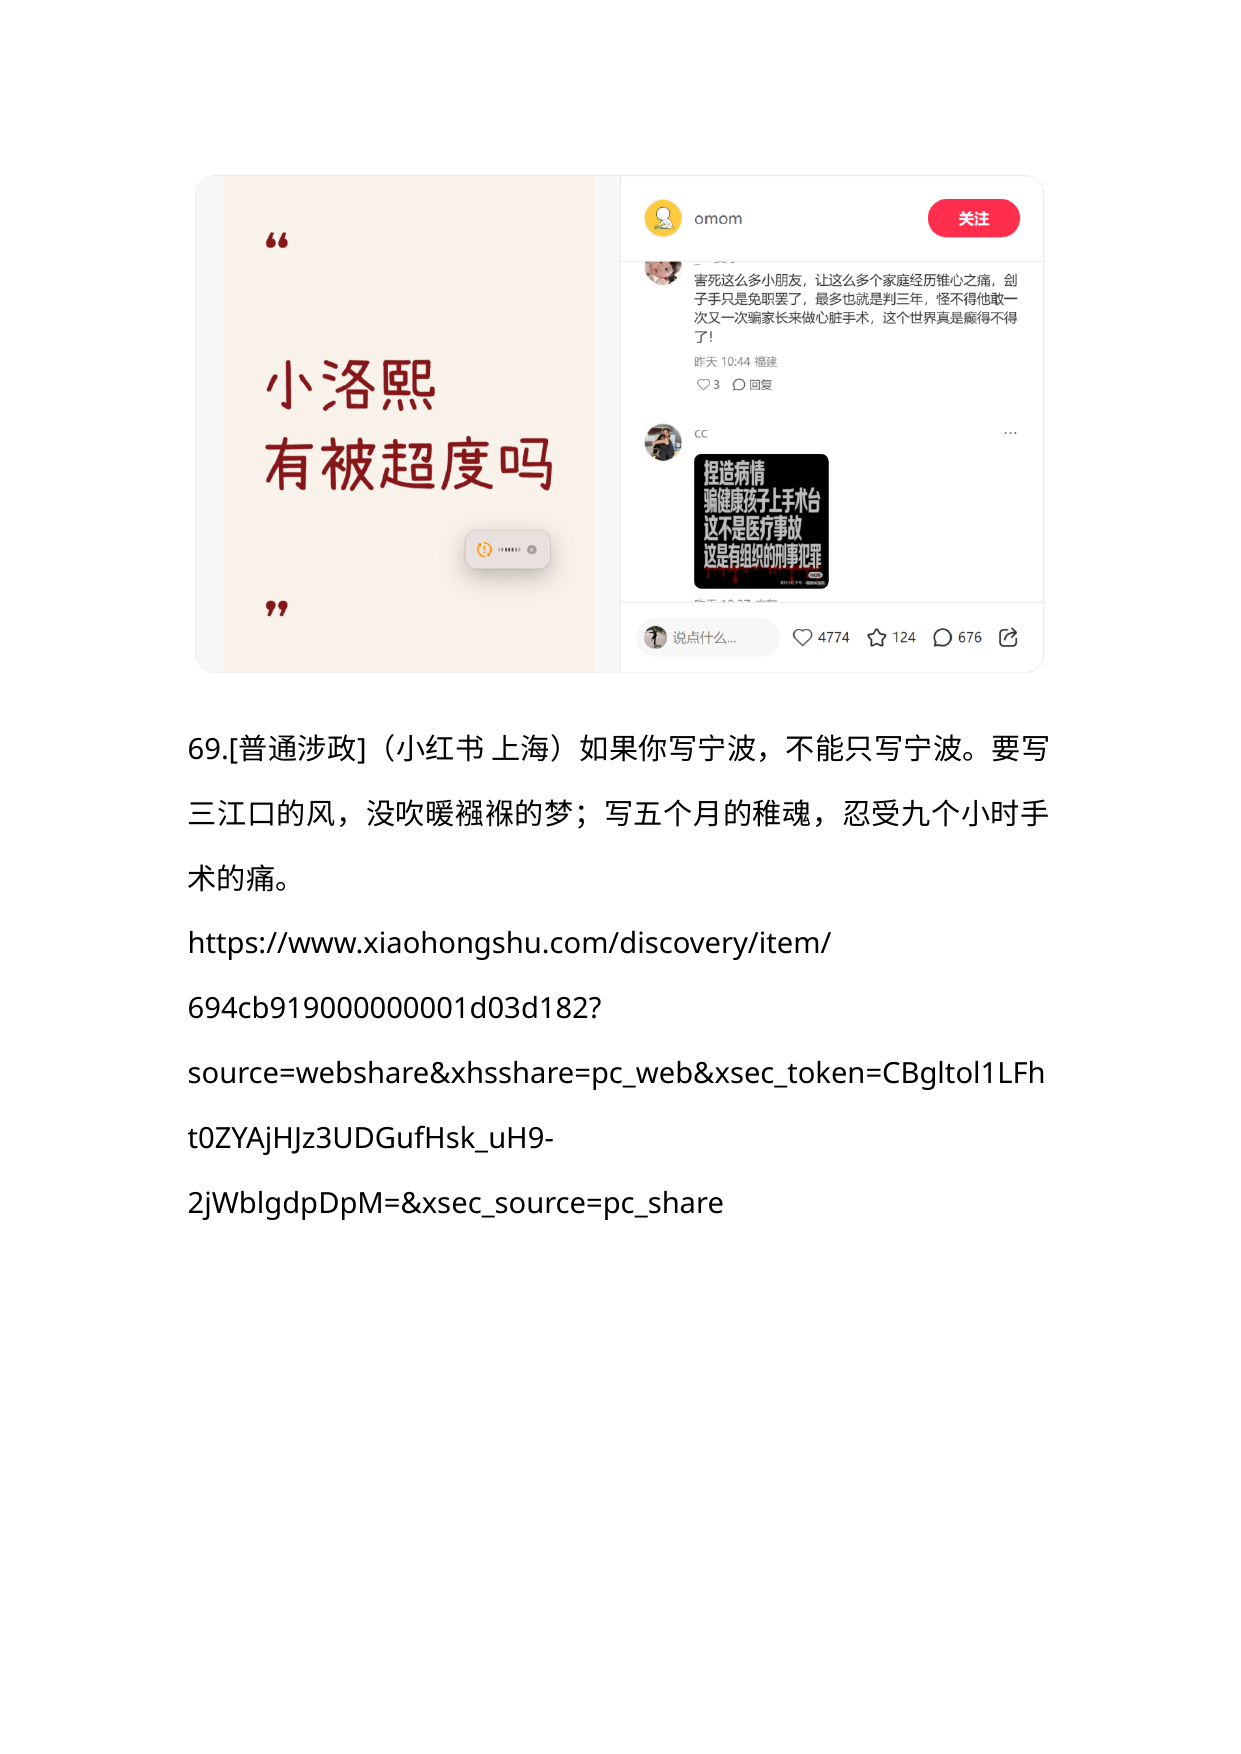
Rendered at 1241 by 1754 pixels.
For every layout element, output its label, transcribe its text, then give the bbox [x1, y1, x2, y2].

picture [187, 162, 1053, 692]
text 69.[普通涉政]（小红书 上海）如果你写宁波，不能只写宁波。要写三江口的风，没吹暖襁褓的梦；写五个月的稚魂，忍受九个小时手术的痛。 [187, 714, 1053, 909]
text https://www.xiaohongshu.com/discovery/item/694cb919000000001d03d182?source=webshare&xhsshare=pc_web&xsec_token=CBgltol1LFht0ZYAjHJz3UDGufHsk_uH9-2jWblgdpDpM=&xsec_source=pc_share [187, 909, 1053, 1234]
